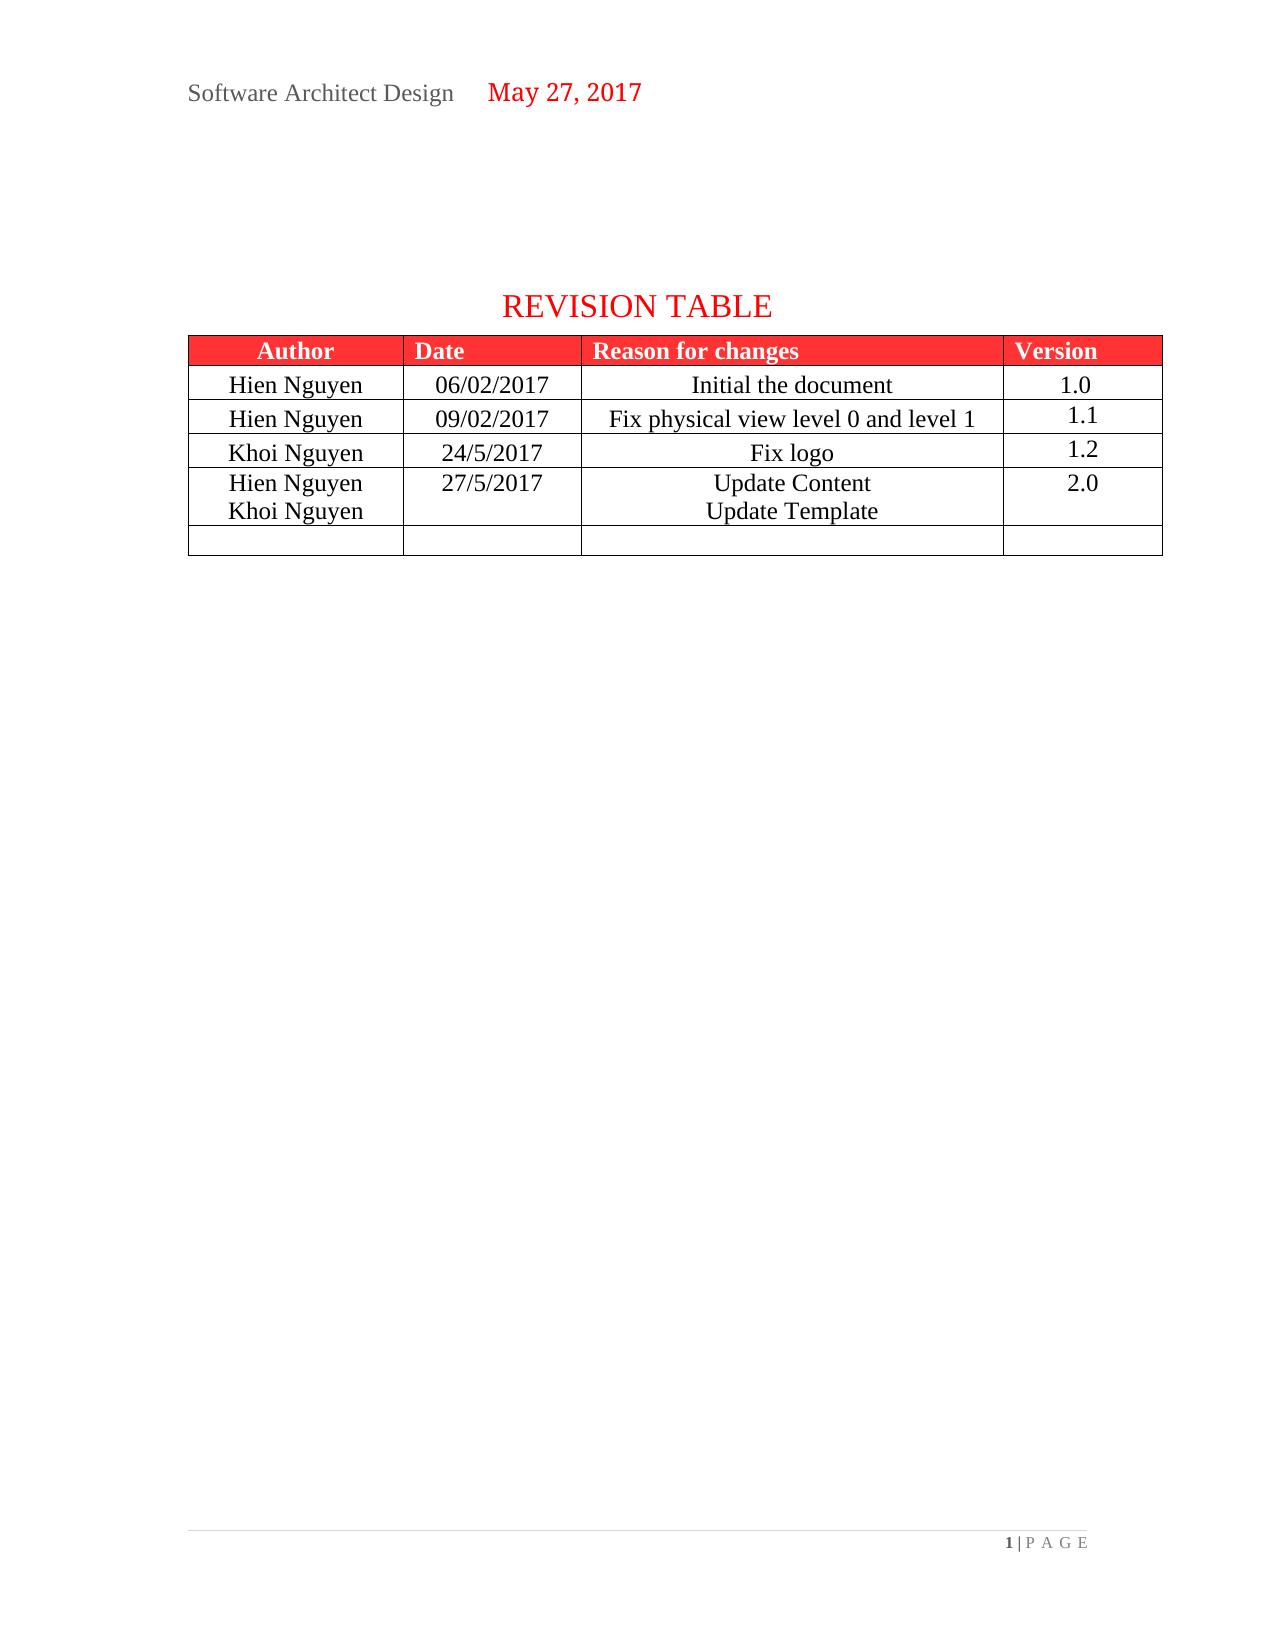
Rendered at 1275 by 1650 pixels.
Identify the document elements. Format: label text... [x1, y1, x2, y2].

table_cell Hien Nguyen [189, 400, 403, 433]
table_cell [189, 526, 403, 555]
table_cell 1.2 [1004, 434, 1162, 467]
table_cell [404, 526, 581, 555]
table_cell 09/02/2017 [404, 400, 581, 433]
table_cell Fix physical view level 0 and level 1 [582, 400, 1003, 433]
table_header Version [1004, 336, 1162, 365]
table_cell 2.0 [1004, 468, 1162, 525]
table_cell 06/02/2017 [404, 366, 581, 399]
table_cell Update Content Update Template [582, 468, 1003, 525]
table_header Reason for changes [582, 336, 1003, 365]
table_cell 27/5/2017 [404, 468, 581, 525]
table_cell Hien Nguyen [189, 366, 403, 399]
table_header Date [404, 336, 581, 365]
table_cell Fix logo [582, 434, 1003, 467]
table_cell Khoi Nguyen [189, 434, 403, 467]
table_cell 24/5/2017 [404, 434, 581, 467]
table_cell Initial the document [582, 366, 1003, 399]
table_cell [582, 526, 1003, 555]
table_cell Hien Nguyen Khoi Nguyen [189, 468, 403, 525]
table_header Author [189, 336, 403, 365]
table_cell 1.0 [1004, 366, 1162, 399]
table_cell [1004, 526, 1162, 555]
subtitle Revision Table [187, 287, 1087, 325]
table_cell 1.1 [1004, 400, 1162, 433]
